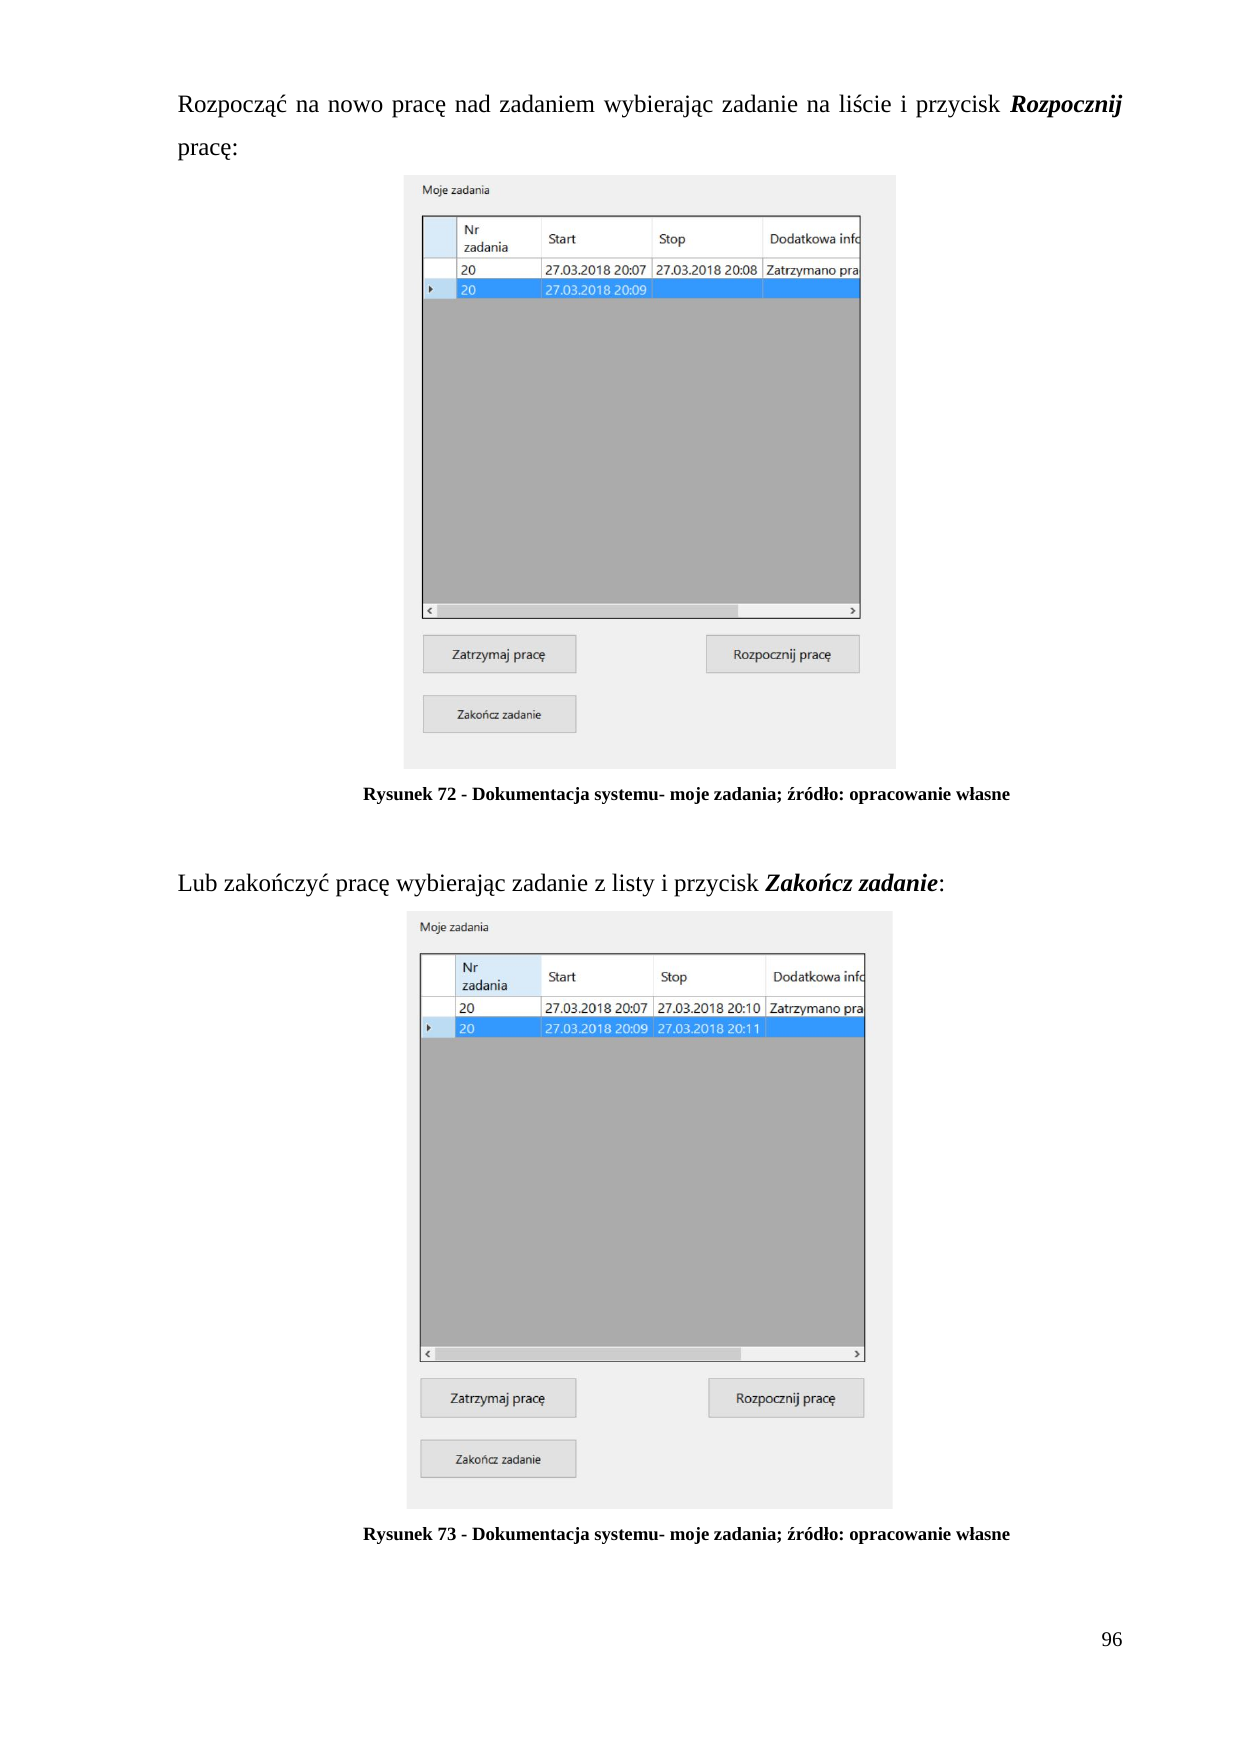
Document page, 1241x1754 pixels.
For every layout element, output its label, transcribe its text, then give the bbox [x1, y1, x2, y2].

picture [403, 175, 896, 769]
text Rysunek 73 - Dokumentacja systemu- moje zadania; źródło: opracowanie własne [177, 1523, 1122, 1544]
text Rysunek 72 - Dokumentacja systemu- moje zadania; źródło: opracowanie własne [177, 783, 1122, 804]
picture [406, 911, 893, 1509]
text Rozpocząć na nowo pracę nad zadaniem wybierając zadanie na liście i przycisk Rozpocznij pracę: [177, 89, 1122, 161]
text Lub zakończyć pracę wybierając zadanie z listy i przycisk Zakończ zadanie: [177, 868, 1122, 897]
